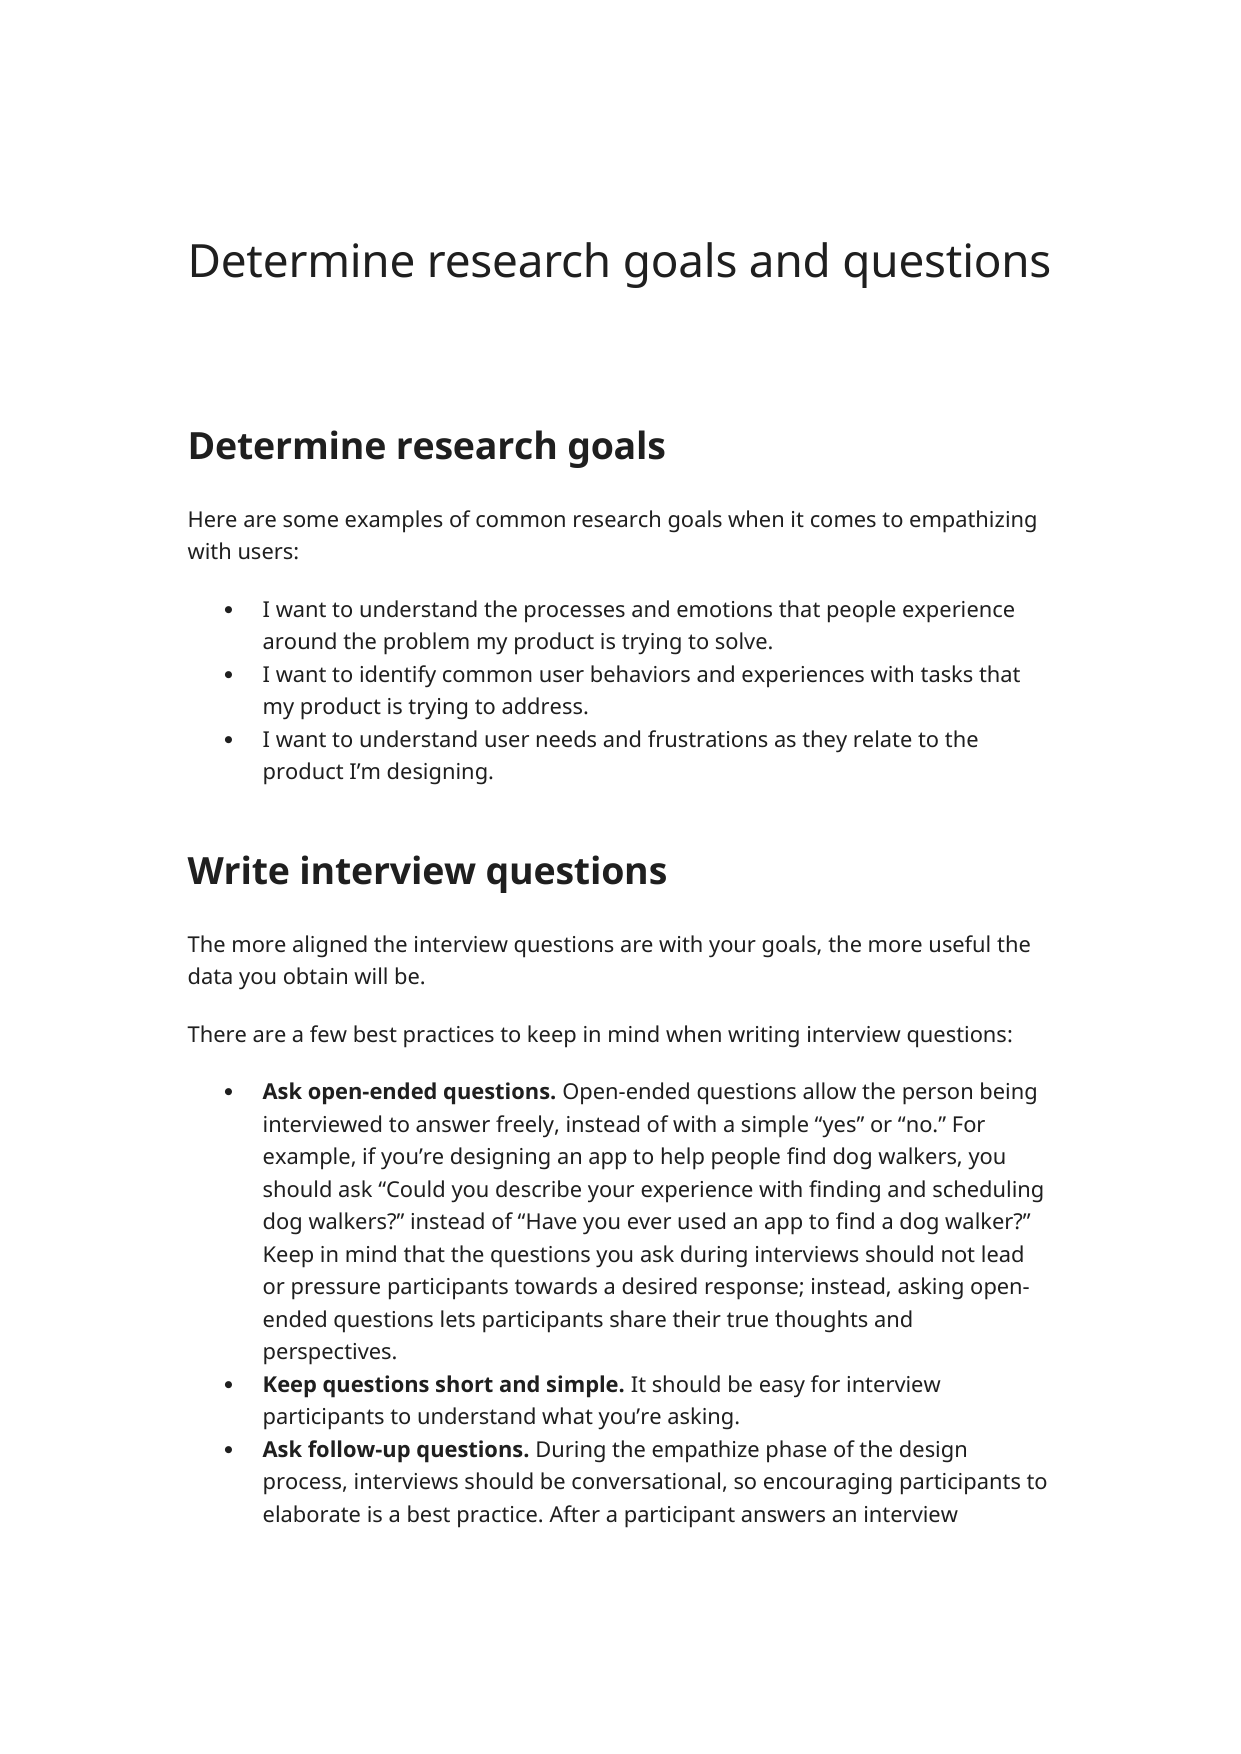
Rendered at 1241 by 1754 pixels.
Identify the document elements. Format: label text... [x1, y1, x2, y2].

subtitle Write interview questions [187, 837, 1053, 902]
list Keep questions short and simple. It should be easy for interview participants to understand what you’re asking. [225, 1367, 1053, 1432]
list I want to identify common user behaviors and experiences with tasks that my product is trying to address. [225, 657, 1053, 722]
list I want to understand user needs and frustrations as they relate to the product I’m designing. [225, 722, 1053, 787]
text There are a few best practices to keep in mind when writing interview questions: [187, 1017, 1053, 1050]
text The more aligned the interview questions are with your goals, the more useful the data you obtain will be. [187, 927, 1053, 992]
list I want to understand the processes and emotions that people experience around the problem my product is trying to solve. [225, 592, 1053, 657]
text Here are some examples of common research goals when it comes to empathizing with users: [187, 502, 1053, 567]
subtitle Determine research goals [187, 412, 1053, 477]
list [225, 1432, 1053, 1530]
subtitle Determine research goals and questions [187, 227, 1053, 292]
list Ask open-ended questions. Open-ended questions allow the person being interviewed to answer freely, instead of with a simple “yes” or “no.” For example, if you’re designing an app to help people find dog walkers, you should ask “Could you describe your experience with finding and scheduling dog walkers?” instead of “Have you ever used an app to find a dog walker?” Keep in mind that the questions you ask during interviews should not lead or pressure participants towards a desired response; instead, asking open-ended questions lets participants share their true thoughts and perspectives. [225, 1075, 1053, 1367]
